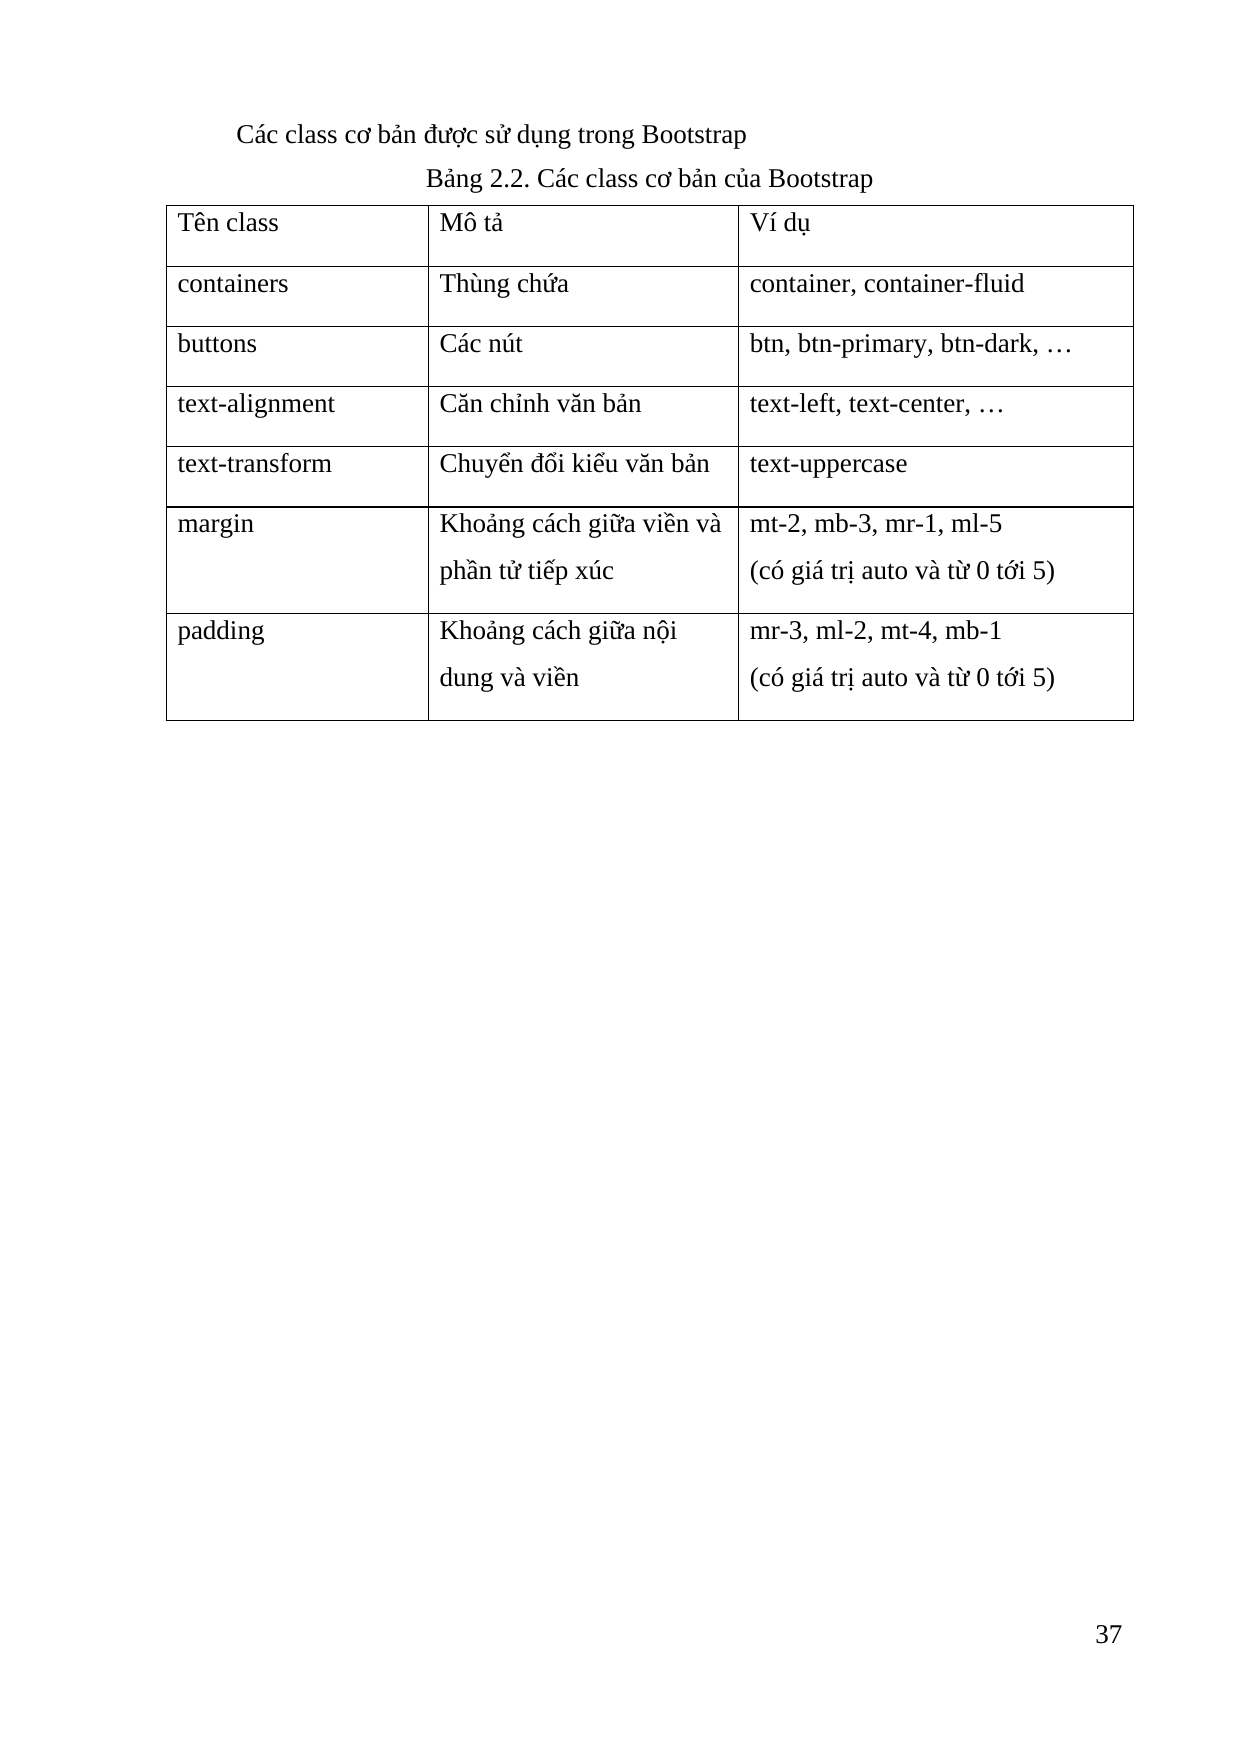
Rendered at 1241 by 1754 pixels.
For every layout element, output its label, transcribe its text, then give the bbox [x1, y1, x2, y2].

table_cell Thùng chứa [429, 267, 738, 326]
table_cell mt-2, mb-3, mr-1, ml-5 (có giá trị auto và từ 0 tới 5) [739, 508, 1133, 613]
table_cell mr-3, ml-2, mt-4, mb-1 (có giá trị auto và từ 0 tới 5) [739, 614, 1133, 720]
table_cell Chuyển đổi kiểu văn bản [429, 447, 738, 506]
table_cell Khoảng cách giữa viền và phần tử tiếp xúc [429, 508, 738, 613]
text Các class cơ bản được sử dụng trong Bootstrap [177, 118, 1122, 149]
table_cell Căn chỉnh văn bản [429, 387, 738, 446]
table_header Tên class [167, 206, 428, 266]
table_cell text-transform [167, 447, 428, 506]
table_cell Khoảng cách giữa nội dung và viền [429, 614, 738, 720]
table_header Mô tả [429, 206, 738, 266]
table_cell btn, btn-primary, btn-dark, … [739, 327, 1133, 386]
table_header Ví dụ [739, 206, 1133, 266]
table_cell padding [167, 614, 428, 720]
table_cell buttons [167, 327, 428, 386]
text Bảng 2.2. Các class cơ bản của Bootstrap [177, 162, 1122, 193]
table_cell text-alignment [167, 387, 428, 446]
table_cell margin [167, 508, 428, 613]
table_cell containers [167, 267, 428, 326]
table_cell text-uppercase [739, 447, 1133, 506]
table_cell Các nút [429, 327, 738, 386]
table_cell container, container-fluid [739, 267, 1133, 326]
table_cell text-left, text-center, … [739, 387, 1133, 446]
